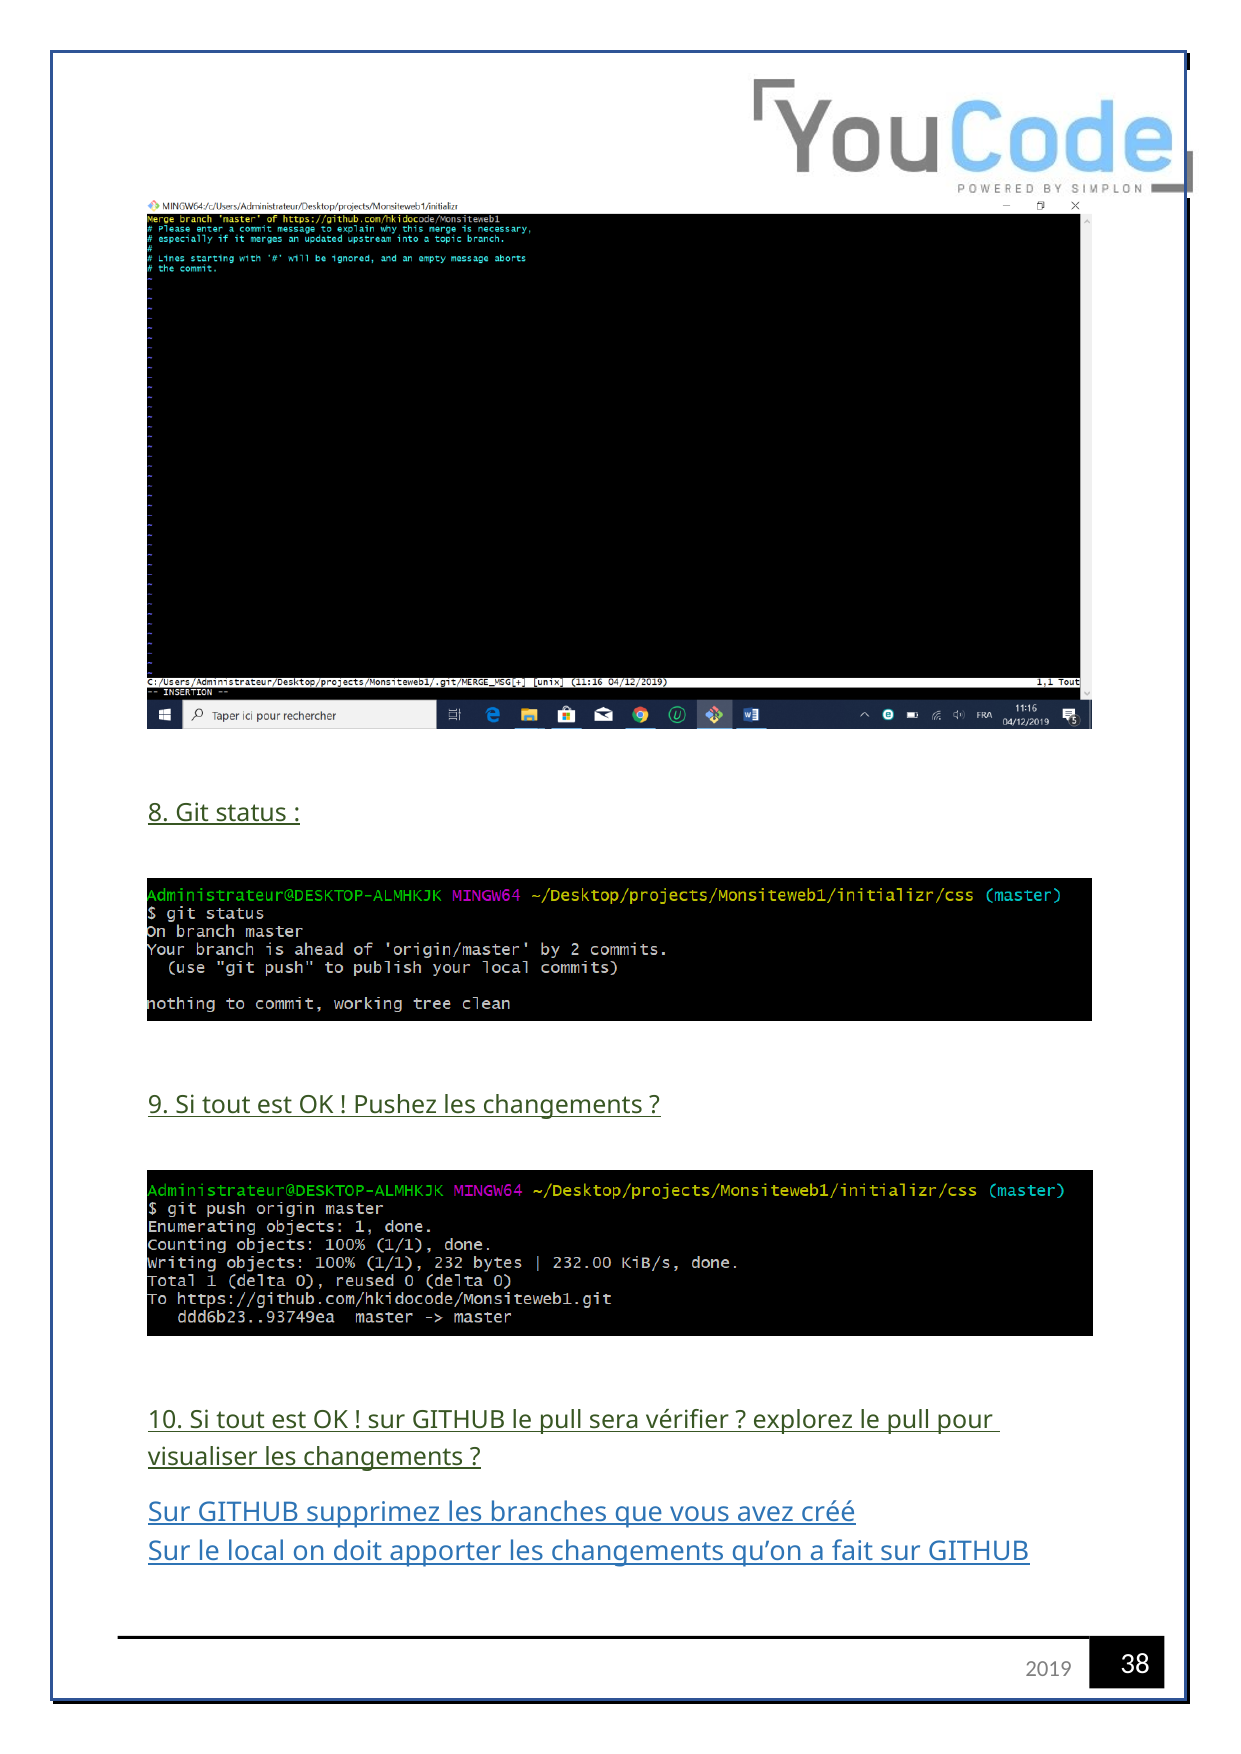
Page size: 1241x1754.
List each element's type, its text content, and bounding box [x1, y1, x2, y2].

text Sur le local on doit apporter les changements qu’on a fait sur GITHUB [148, 1532, 1089, 1569]
text 10. Si tout est OK ! sur GITHUB le pull sera vérifier ? explorez le pull pour visualiser les changements ? [148, 1402, 1089, 1473]
picture [147, 878, 1092, 1021]
picture [147, 70, 1184, 729]
subtitle 9. Si tout est OK ! Pushez les changements ? [148, 1087, 1089, 1121]
subtitle Sur GITHUB supprimez les branches que vous avez créé [148, 1492, 1089, 1529]
picture [1187, 70, 1200, 198]
subtitle 8. Git status : [148, 794, 1089, 828]
picture [147, 1170, 1093, 1336]
